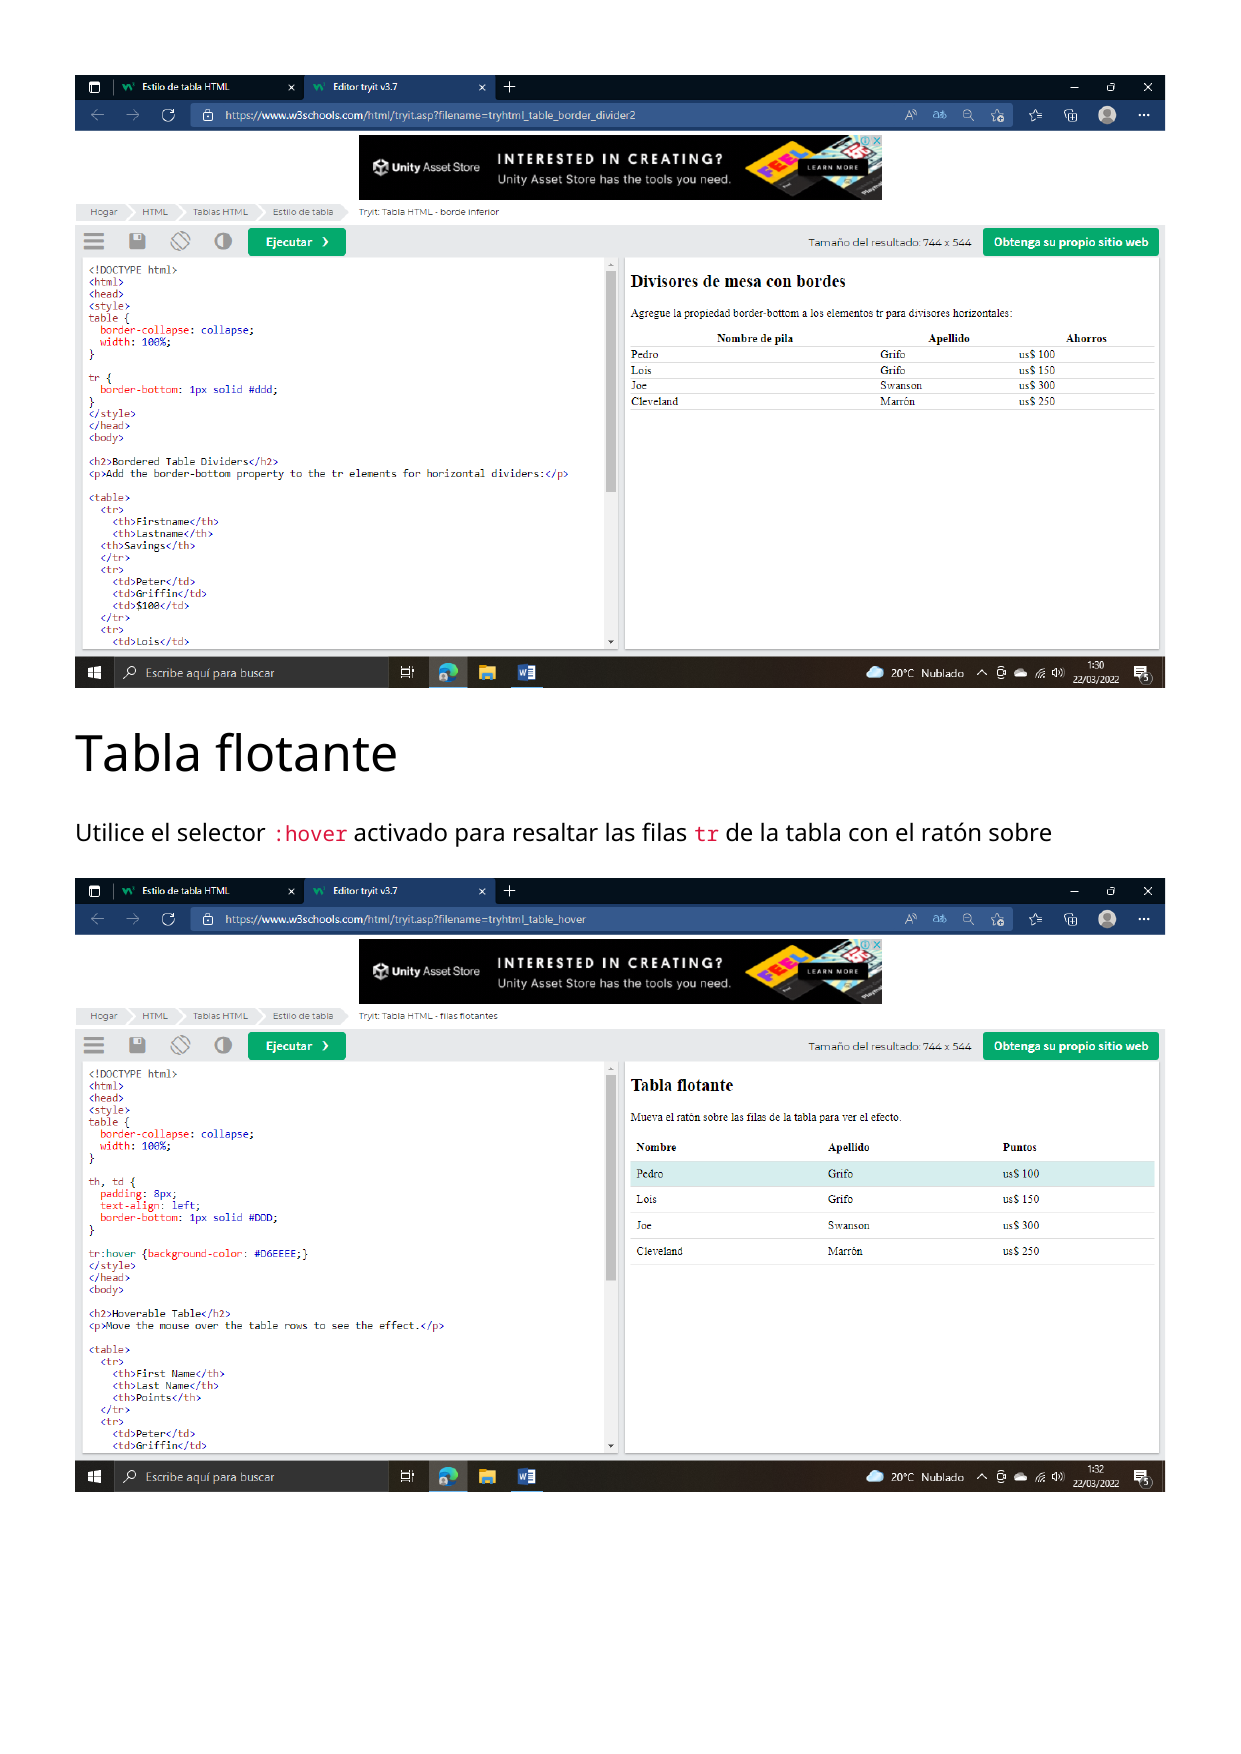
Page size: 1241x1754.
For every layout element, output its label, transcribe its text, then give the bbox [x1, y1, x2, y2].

text Utilice el selector :hover activado para resaltar las filas tr de la tabla con el ratón sobre [75, 816, 1165, 849]
picture [75, 75, 1166, 688]
picture [75, 878, 1166, 1492]
subtitle Tabla flotante [75, 718, 1165, 786]
